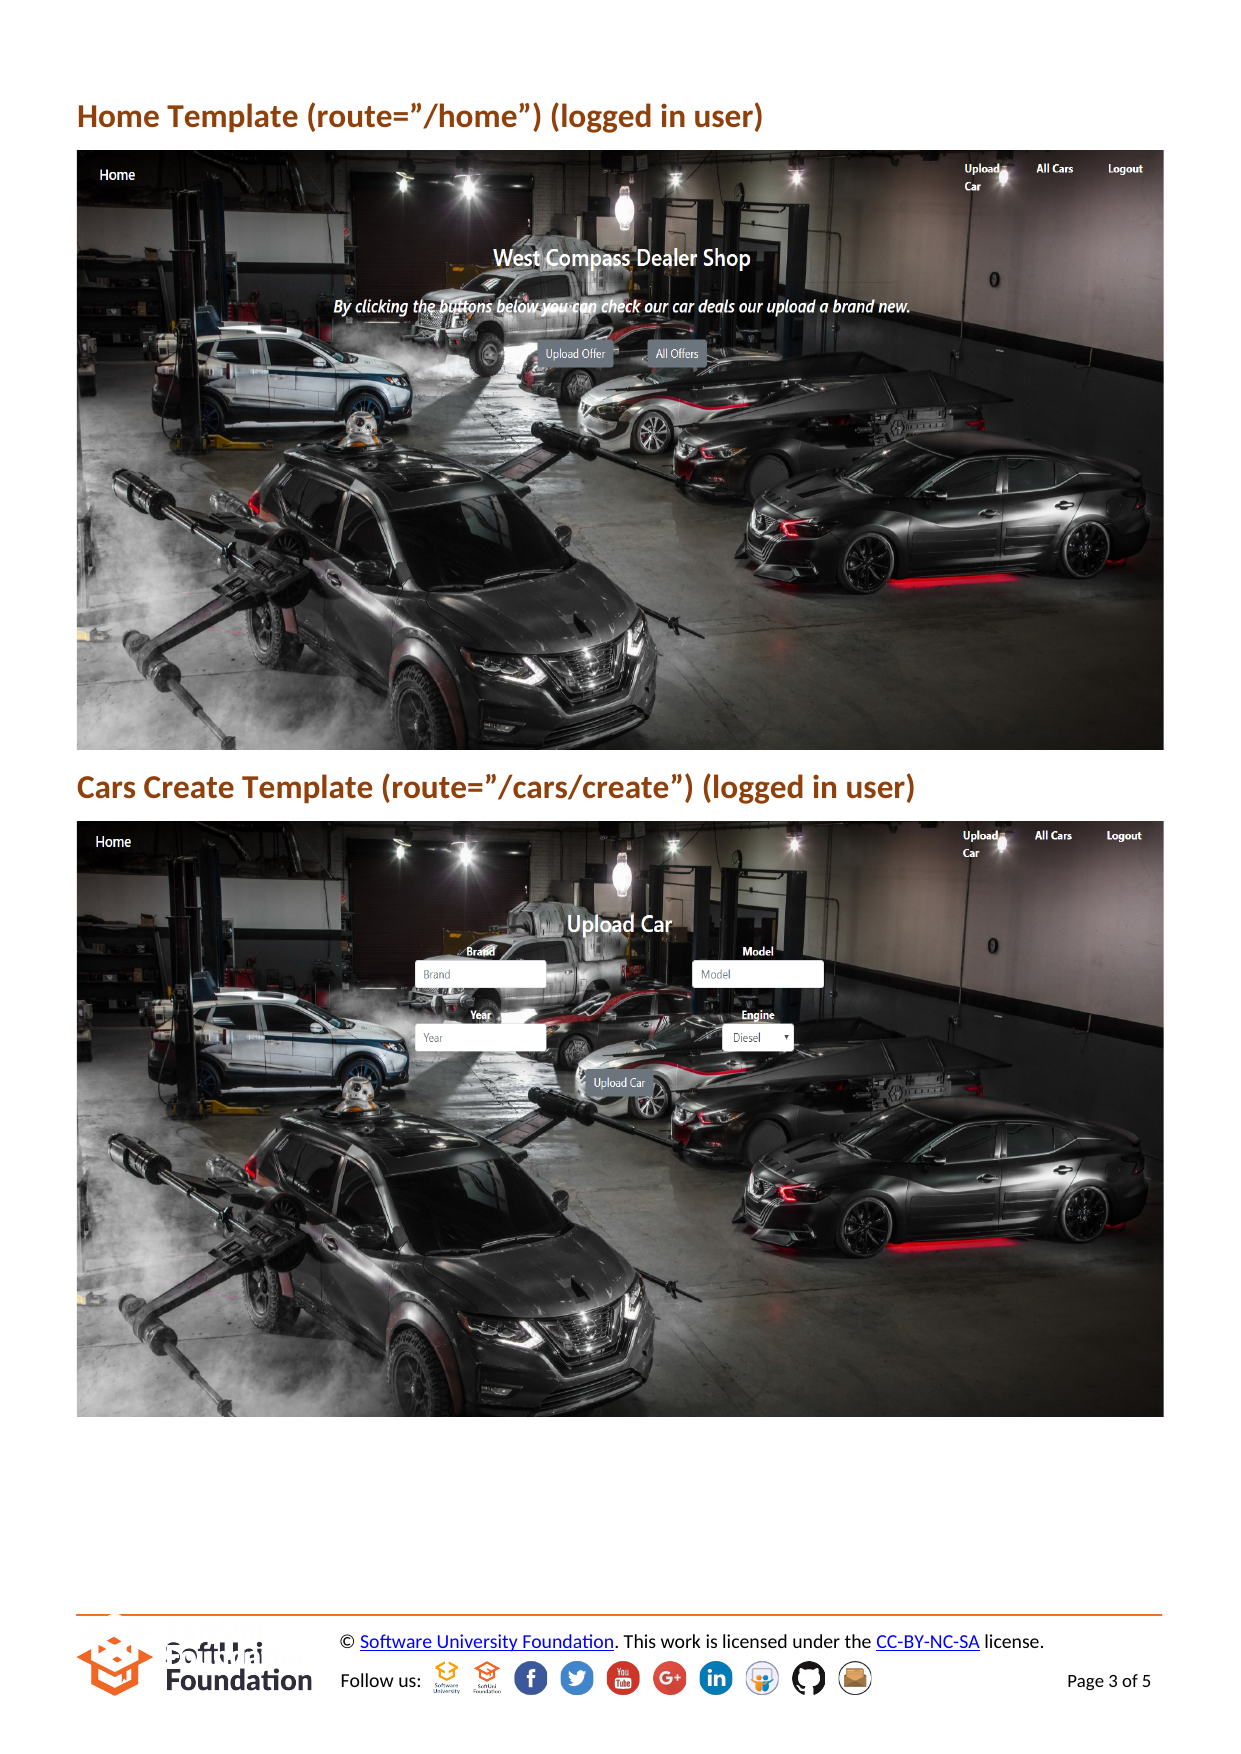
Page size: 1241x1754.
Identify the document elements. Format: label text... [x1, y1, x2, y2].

picture [433, 1661, 460, 1695]
picture [699, 1661, 709, 1671]
picture [838, 1661, 872, 1695]
picture [792, 1661, 825, 1695]
subtitle Home Template (route=”/home”) (logged in user) [77, 95, 1163, 136]
picture [473, 1661, 501, 1695]
picture [560, 1661, 594, 1695]
picture [745, 1661, 779, 1695]
picture [723, 1685, 733, 1695]
picture [606, 1661, 640, 1695]
picture [76, 1612, 312, 1696]
subtitle Cars Create Template (route=”/cars/create”) (logged in user) [77, 766, 1163, 807]
picture [653, 1661, 687, 1695]
picture [714, 1675, 725, 1685]
picture [76, 821, 1164, 1417]
picture [723, 1661, 733, 1671]
picture [699, 1685, 709, 1695]
picture [514, 1661, 548, 1695]
picture [76, 150, 1164, 750]
